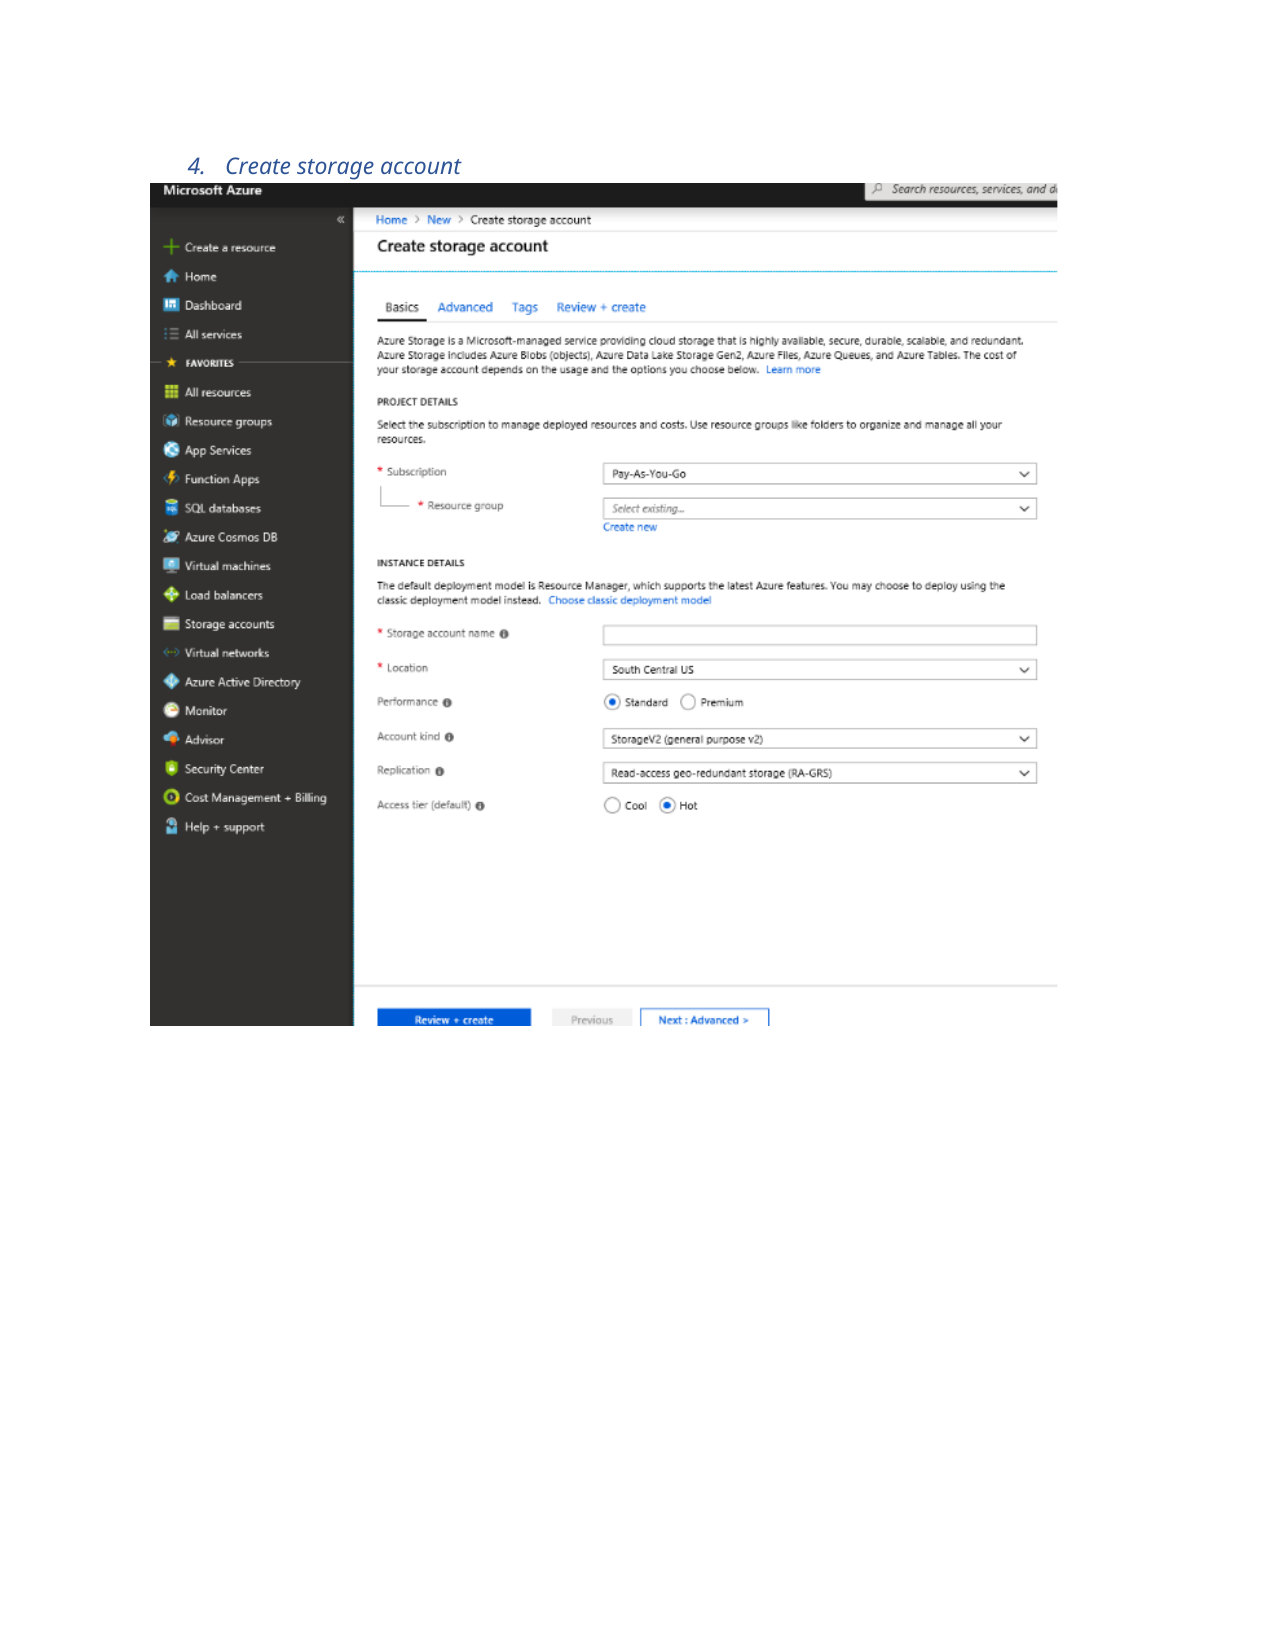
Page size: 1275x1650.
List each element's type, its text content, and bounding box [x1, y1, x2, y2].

subtitle Create storage account [187, 150, 1125, 181]
picture [150, 183, 1058, 1026]
